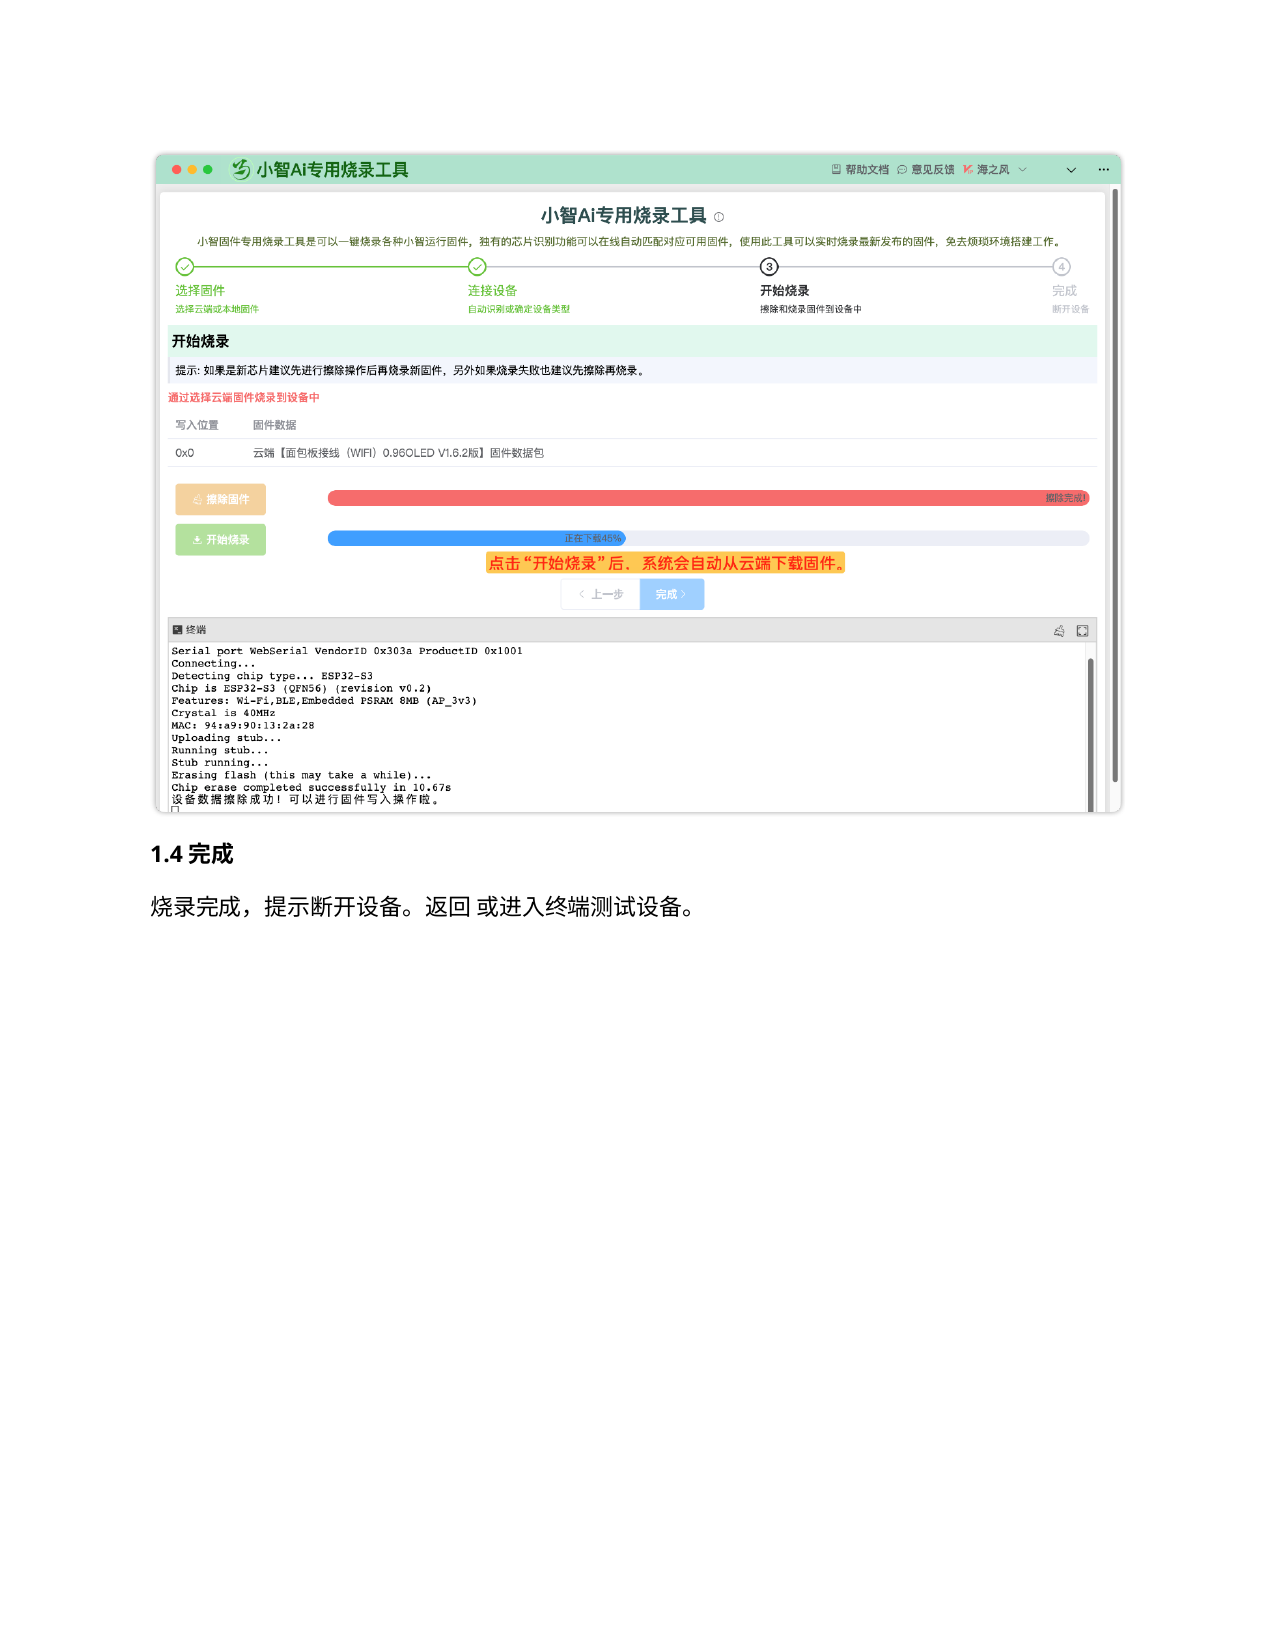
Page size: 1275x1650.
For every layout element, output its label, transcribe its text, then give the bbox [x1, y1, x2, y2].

picture [150, 150, 1125, 817]
text 烧录完成，提示断开设备。返回 或进入终端测试设备。 [150, 889, 1125, 922]
text 1.4 完成 [150, 836, 1125, 869]
